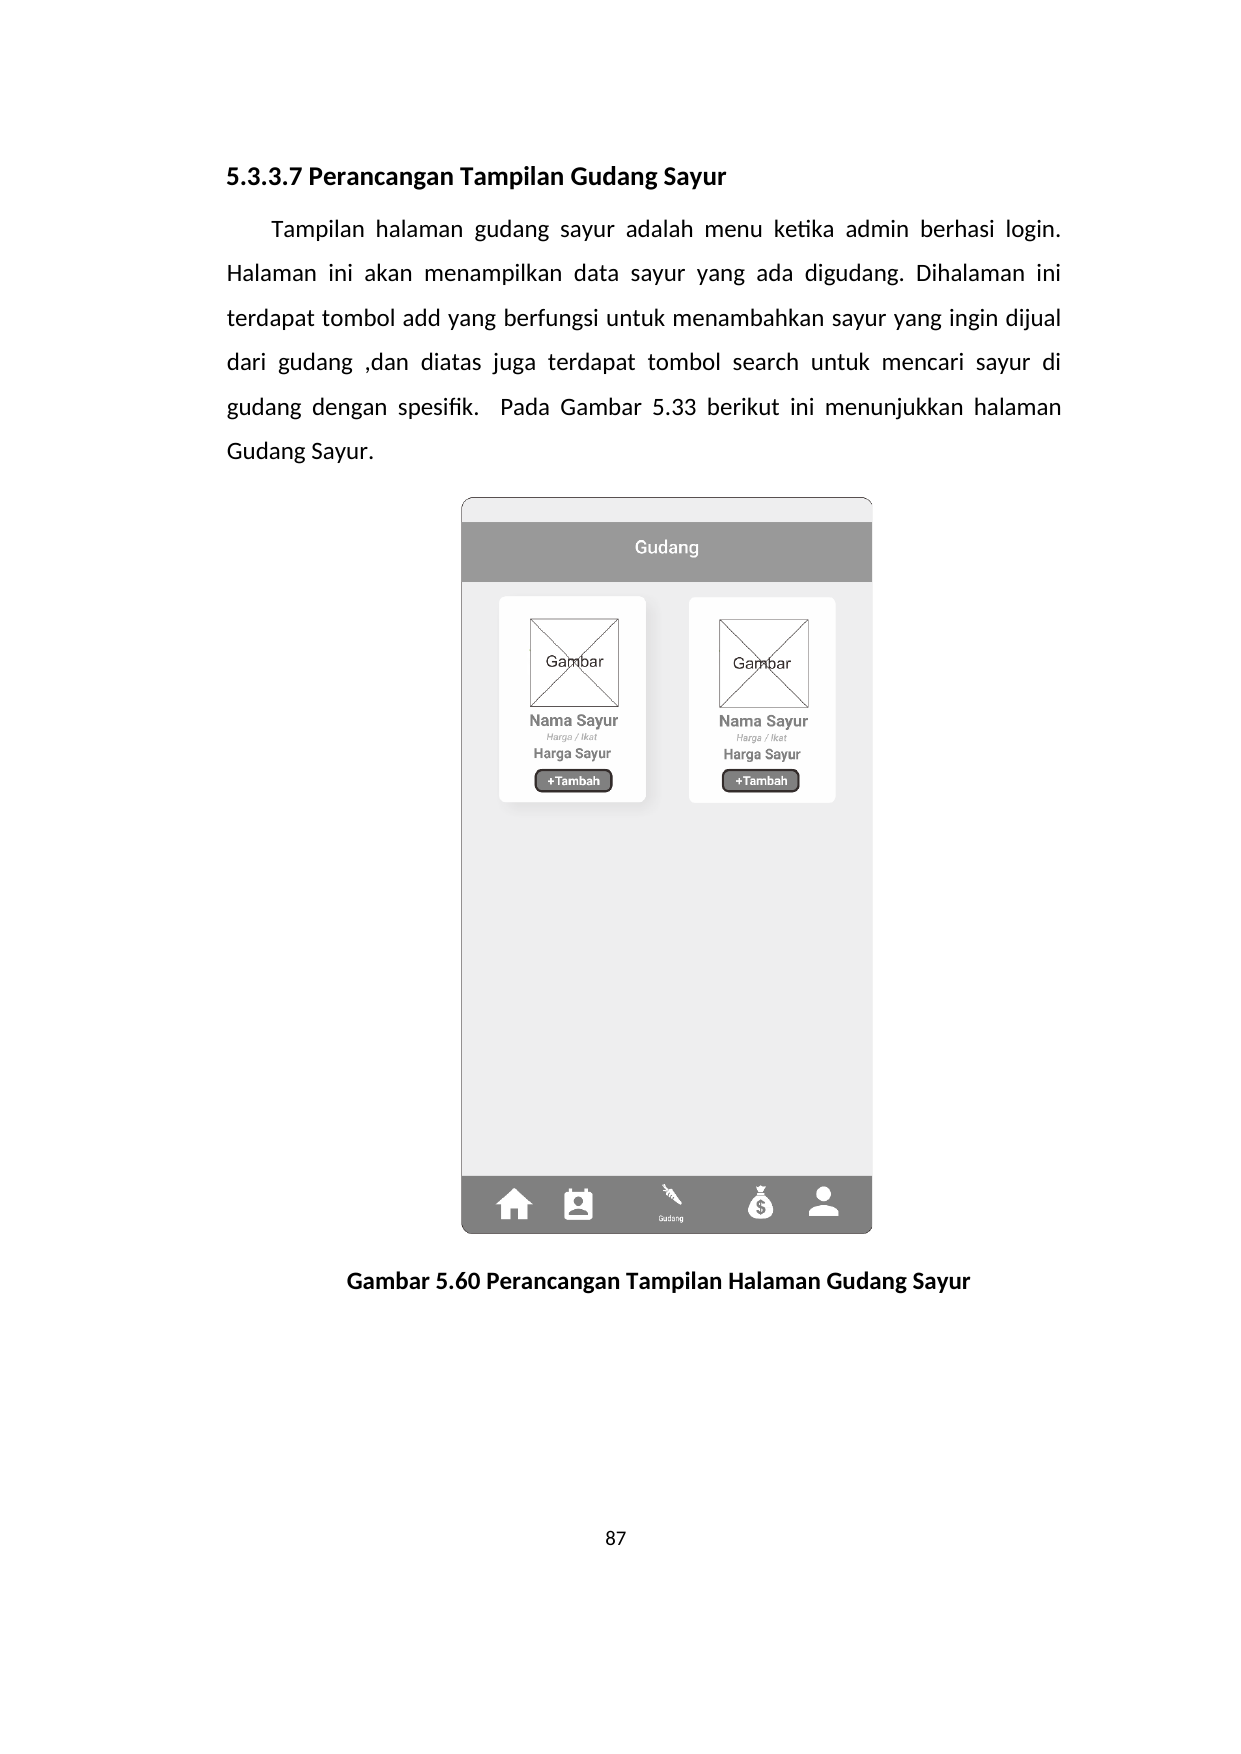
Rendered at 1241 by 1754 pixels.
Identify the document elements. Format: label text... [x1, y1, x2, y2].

subtitle 5.3.3.7 Perancangan Tampilan Gudang Sayur [226, 159, 1092, 192]
text Tampilan halaman gudang sayur adalah menu ketika admin berhasi login. Halaman ini akan menampilkan data sayur yang ada digudang. Dihalaman ini terdapat tombol add yang berfungsi untuk menambahkan sayur yang ingin dijual dari gudang ,dan diatas juga terdapat tombol search untuk mencari sayur di gudang dengan spesifik. Pada Gambar 5.33 berikut ini menunjukkan halaman Gudang Sayur. [227, 213, 1062, 466]
picture [461, 497, 873, 1234]
subtitle Gambar 5.60 Perancangan Tampilan Halaman Gudang Sayur [226, 1265, 1092, 1295]
